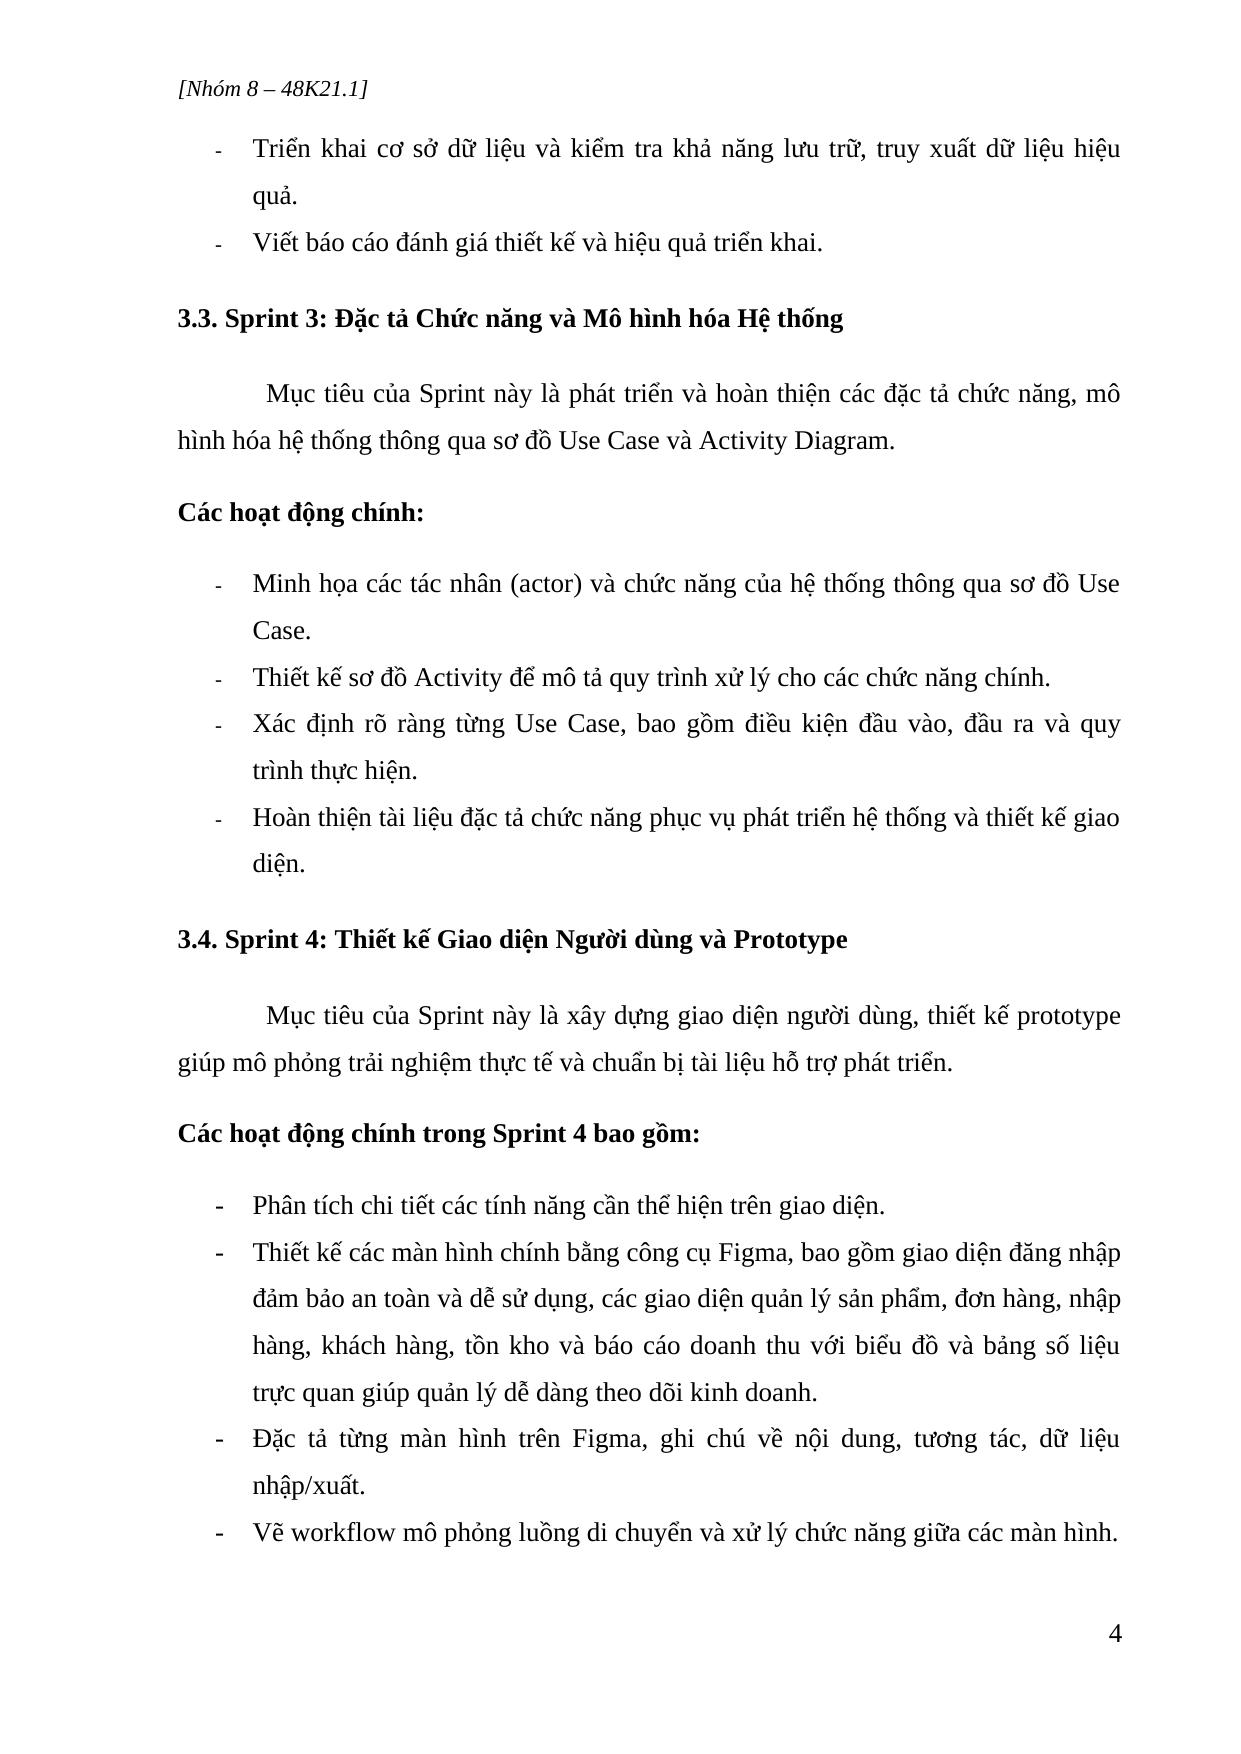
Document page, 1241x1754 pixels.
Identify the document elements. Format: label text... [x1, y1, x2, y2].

list Minh họa các tác nhân (actor) và chức năng của hệ thống thông qua sơ đồ Use Case. [215, 567, 1122, 645]
text Mục tiêu của Sprint này là xây dựng giao diện người dùng, thiết kế prototype giúp mô phỏng trải nghiệm thực tế và chuẩn bị tài liệu hỗ trợ phát triển. [177, 999, 1122, 1077]
list Viết báo cáo đánh giá thiết kế và hiệu quả triển khai. [215, 226, 1122, 257]
list Đặc tả từng màn hình trên Figma, ghi chú về nội dung, tương tác, dữ liệu nhập/xuất. [215, 1422, 1122, 1500]
subtitle 3.3. Sprint 3: Đặc tả Chức năng và Mô hình hóa Hệ thống [177, 302, 1122, 333]
text Mục tiêu của Sprint này là phát triển và hoàn thiện các đặc tả chức năng, mô hình hóa hệ thống thông qua sơ đồ Use Case và Activity Diagram. [177, 377, 1122, 455]
list Thiết kế các màn hình chính bằng công cụ Figma, bao gồm giao diện đăng nhập đảm bảo an toàn và dễ sử dụng, các giao diện quản lý sản phẩm, đơn hàng, nhập hàng, khách hàng, tồn kho và báo cáo doanh thu với biểu đồ và bảng số liệu trực quan giúp quản lý dễ dàng theo dõi kinh doanh. [215, 1236, 1122, 1407]
list Vẽ workflow mô phỏng luồng di chuyển và xử lý chức năng giữa các màn hình. [215, 1516, 1122, 1547]
subtitle 3.4. Sprint 4: Thiết kế Giao diện Người dùng và Prototype [177, 923, 1122, 954]
list Thiết kế sơ đồ Activity để mô tả quy trình xử lý cho các chức năng chính. [215, 661, 1122, 692]
text Các hoạt động chính trong Sprint 4 bao gồm: [177, 1117, 1122, 1149]
list Xác định rõ ràng từng Use Case, bao gồm điều kiện đầu vào, đầu ra và quy trình thực hiện. [215, 707, 1122, 785]
text Các hoạt động chính: [177, 496, 1122, 527]
list Triển khai cơ sở dữ liệu và kiểm tra khả năng lưu trữ, truy xuất dữ liệu hiệu quả. [215, 132, 1122, 210]
list Hoàn thiện tài liệu đặc tả chức năng phục vụ phát triển hệ thống và thiết kế giao diện. [215, 801, 1122, 879]
list Phân tích chi tiết các tính năng cần thể hiện trên giao diện. [215, 1189, 1122, 1220]
